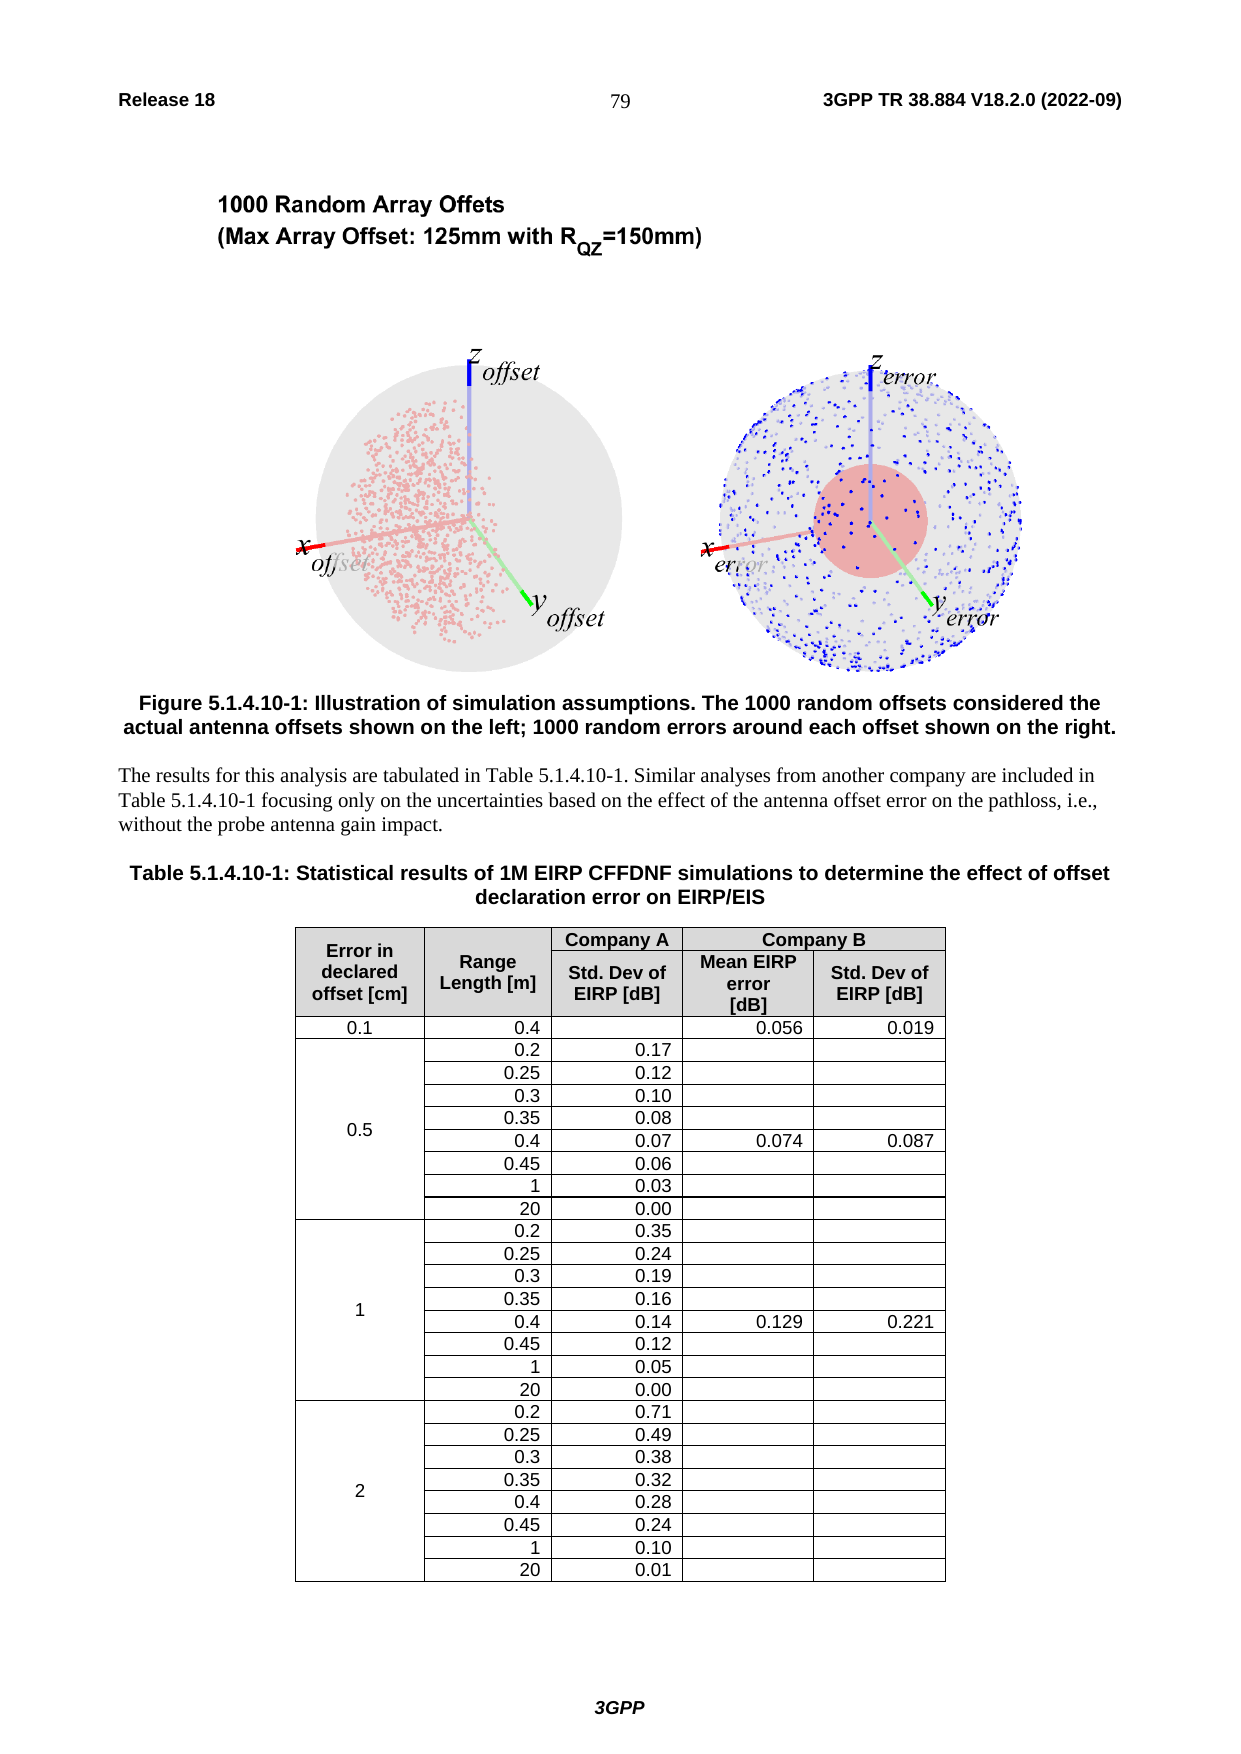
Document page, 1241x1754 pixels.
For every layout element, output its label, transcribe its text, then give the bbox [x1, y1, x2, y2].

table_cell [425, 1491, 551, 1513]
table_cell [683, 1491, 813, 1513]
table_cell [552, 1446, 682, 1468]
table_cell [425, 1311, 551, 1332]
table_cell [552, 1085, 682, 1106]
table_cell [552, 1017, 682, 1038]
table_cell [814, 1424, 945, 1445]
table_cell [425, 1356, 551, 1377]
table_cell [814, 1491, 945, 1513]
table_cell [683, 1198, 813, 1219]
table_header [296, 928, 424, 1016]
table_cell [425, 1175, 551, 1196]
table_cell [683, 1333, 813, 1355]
text Table 5.1.4.10-1: Statistical results of 1M EIRP CFFDNF simulations to determine the effect of offset declaration error on EIRP/EIS [118, 861, 1122, 908]
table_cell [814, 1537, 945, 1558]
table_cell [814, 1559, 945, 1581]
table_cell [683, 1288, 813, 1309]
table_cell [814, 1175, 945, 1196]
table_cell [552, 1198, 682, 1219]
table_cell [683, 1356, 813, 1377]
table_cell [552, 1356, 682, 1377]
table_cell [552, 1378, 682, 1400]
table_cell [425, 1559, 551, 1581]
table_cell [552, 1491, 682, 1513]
text Figure 5.1.4.10-1: Illustration of simulation assumptions. The 1000 random offsets considered the actual antenna offsets shown on the left; 1000 random errors around each offset shown on the right. [118, 691, 1122, 738]
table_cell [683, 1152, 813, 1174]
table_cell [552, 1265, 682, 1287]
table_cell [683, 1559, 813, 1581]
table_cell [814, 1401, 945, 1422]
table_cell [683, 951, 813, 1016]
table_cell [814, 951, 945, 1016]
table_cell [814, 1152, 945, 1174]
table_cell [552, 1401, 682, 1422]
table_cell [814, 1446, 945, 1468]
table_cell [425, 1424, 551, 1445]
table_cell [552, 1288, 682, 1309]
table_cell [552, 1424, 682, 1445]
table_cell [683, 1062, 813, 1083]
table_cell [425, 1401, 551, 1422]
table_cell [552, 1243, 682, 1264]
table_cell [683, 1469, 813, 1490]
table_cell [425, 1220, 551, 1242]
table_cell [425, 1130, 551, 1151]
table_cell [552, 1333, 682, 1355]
text The results for this analysis are tabulated in Table 5.1.4.10-1. Similar analyses from another company are included in Table 5.1.4.10-1 focusing only on the uncertainties based on the effect of the antenna offset error on the pathloss, i.e., without the probe antenna gain impact. [118, 763, 1122, 836]
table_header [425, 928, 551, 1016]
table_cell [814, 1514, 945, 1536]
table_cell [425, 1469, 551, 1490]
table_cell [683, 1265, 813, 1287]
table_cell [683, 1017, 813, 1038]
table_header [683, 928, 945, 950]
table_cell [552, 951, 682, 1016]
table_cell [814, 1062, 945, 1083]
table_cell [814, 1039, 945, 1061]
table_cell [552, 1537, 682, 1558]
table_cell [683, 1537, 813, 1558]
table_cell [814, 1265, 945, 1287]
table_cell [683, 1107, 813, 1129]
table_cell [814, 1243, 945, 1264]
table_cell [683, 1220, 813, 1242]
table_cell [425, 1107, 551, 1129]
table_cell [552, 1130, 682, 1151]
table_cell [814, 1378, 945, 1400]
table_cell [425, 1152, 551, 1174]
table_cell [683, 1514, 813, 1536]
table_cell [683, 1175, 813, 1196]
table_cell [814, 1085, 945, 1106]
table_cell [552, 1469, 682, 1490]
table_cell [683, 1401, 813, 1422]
picture [218, 195, 1022, 672]
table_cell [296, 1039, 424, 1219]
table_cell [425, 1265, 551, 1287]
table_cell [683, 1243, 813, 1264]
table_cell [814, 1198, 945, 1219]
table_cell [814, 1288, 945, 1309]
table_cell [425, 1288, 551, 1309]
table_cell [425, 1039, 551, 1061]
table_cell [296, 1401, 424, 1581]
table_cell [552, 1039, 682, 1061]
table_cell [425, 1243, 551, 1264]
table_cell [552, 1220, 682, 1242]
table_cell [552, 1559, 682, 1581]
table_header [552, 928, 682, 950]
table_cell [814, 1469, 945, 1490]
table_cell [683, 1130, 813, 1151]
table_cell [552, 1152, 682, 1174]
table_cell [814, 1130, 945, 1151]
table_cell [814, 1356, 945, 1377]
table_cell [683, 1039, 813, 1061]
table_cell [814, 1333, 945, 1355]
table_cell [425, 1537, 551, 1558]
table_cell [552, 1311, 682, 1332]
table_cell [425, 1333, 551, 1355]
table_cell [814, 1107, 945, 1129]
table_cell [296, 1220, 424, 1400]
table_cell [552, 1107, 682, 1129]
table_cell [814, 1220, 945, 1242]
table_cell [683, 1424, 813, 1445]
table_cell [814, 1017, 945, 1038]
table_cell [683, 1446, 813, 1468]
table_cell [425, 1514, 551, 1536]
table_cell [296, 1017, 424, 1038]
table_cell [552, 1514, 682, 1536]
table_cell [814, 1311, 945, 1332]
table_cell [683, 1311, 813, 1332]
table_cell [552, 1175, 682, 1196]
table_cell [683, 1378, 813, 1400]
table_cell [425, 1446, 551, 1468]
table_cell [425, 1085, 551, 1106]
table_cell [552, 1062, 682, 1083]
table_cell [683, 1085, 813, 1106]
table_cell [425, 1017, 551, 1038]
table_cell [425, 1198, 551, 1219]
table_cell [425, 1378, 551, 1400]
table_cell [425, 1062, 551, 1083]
